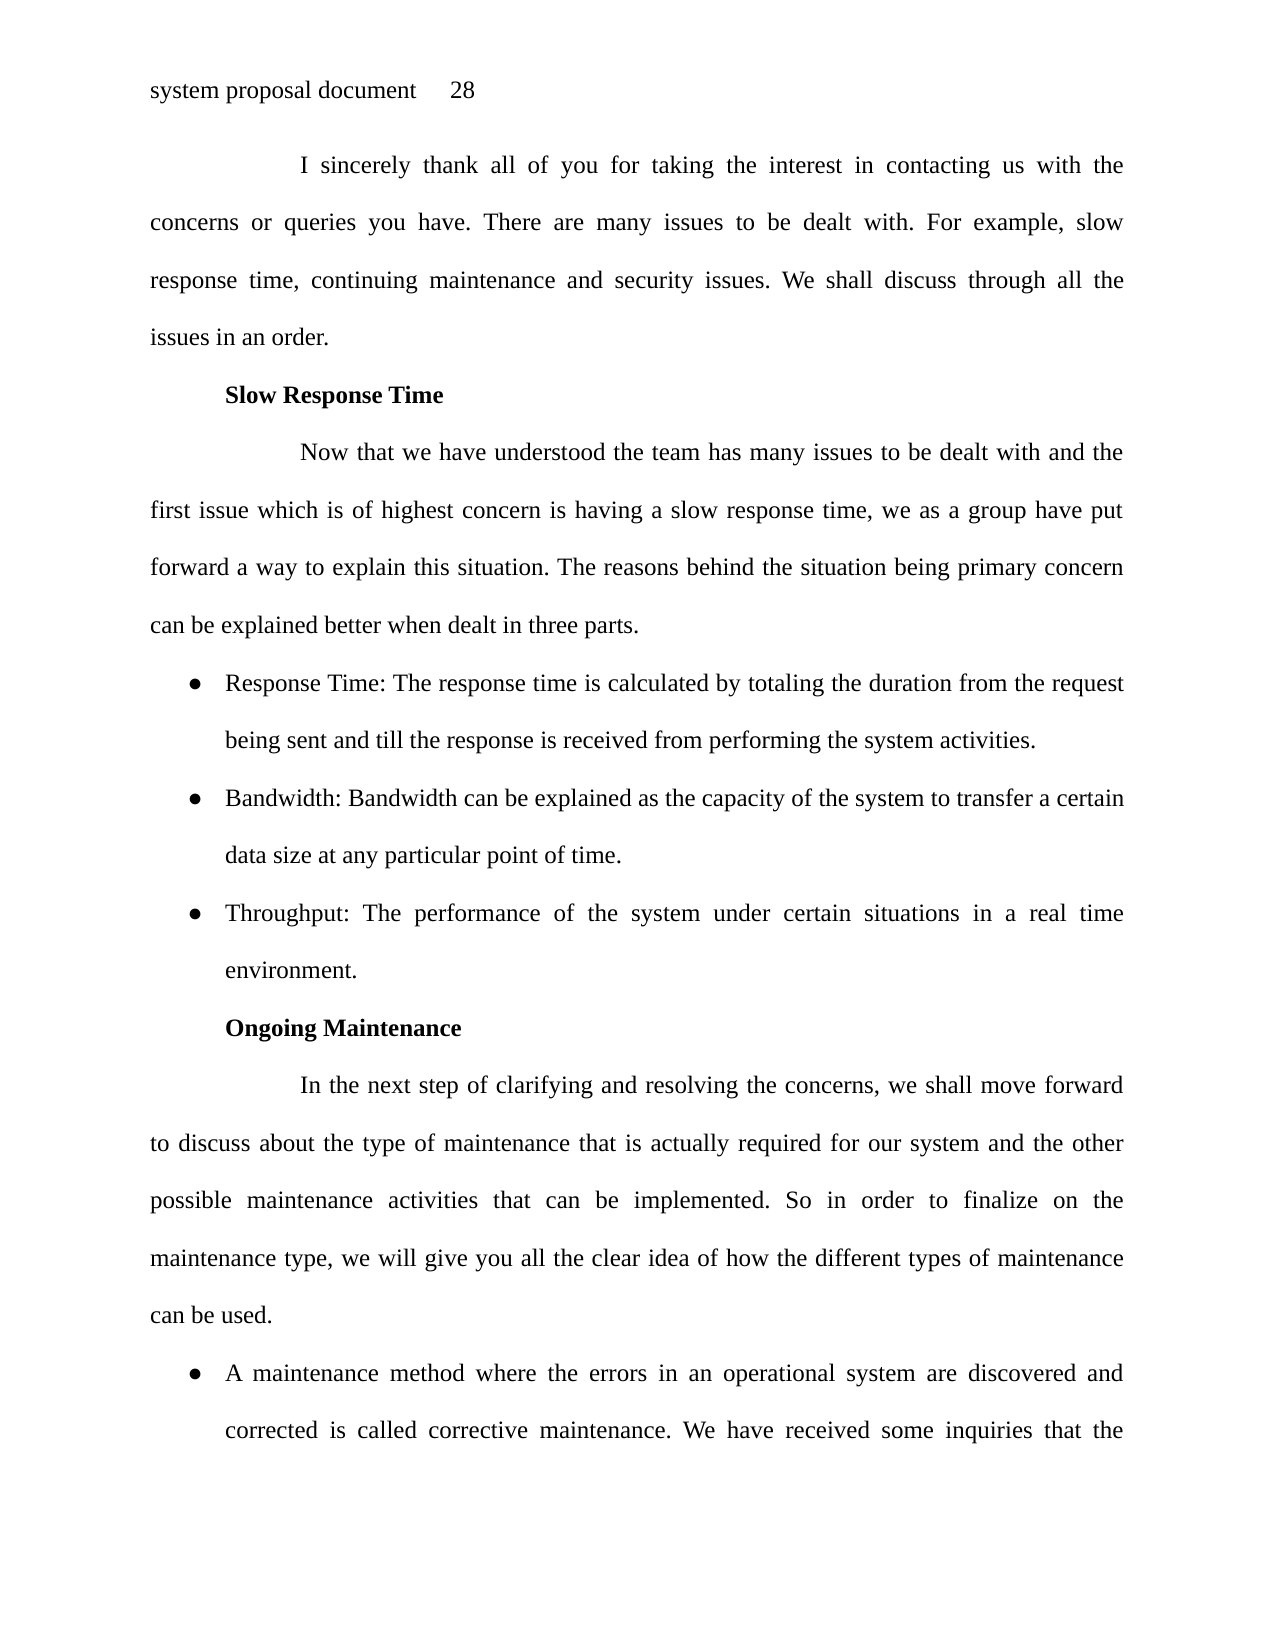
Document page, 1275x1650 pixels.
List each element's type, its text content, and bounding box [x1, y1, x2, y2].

text I sincerely thank all of you for taking the interest in contacting us with the concerns or queries you have. There are many issues to be dealt with. For example, slow response time, continuing maintenance and security issues. We shall discuss through all the issues in an order. [150, 150, 1125, 351]
list Bandwidth: Bandwidth can be explained as the capacity of the system to transfer a certain data size at any particular point of time. [187, 783, 1125, 869]
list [187, 1358, 1125, 1444]
list Throughput: The performance of the system under certain situations in a real time environment. [187, 898, 1125, 984]
text In the next step of clarifying and resolving the concerns, we shall move forward to discuss about the type of maintenance that is actually required for our system and the other possible maintenance activities that can be implemented. So in order to finalize on the maintenance type, we will give you all the clear idea of how the different types of maintenance can be used. [150, 1070, 1125, 1329]
text Slow Response Time [150, 380, 1125, 409]
text Ongoing Maintenance [150, 1013, 1125, 1042]
list Response Time: The response time is calculated by totaling the duration from the request being sent and till the response is received from performing the system activities. [187, 667, 1125, 754]
text Now that we have understood the team has many issues to be dealt with and the first issue which is of highest concern is having a slow response time, we as a group have put forward a way to explain this situation. The reasons behind the situation being primary concern can be explained better when dealt in three parts. [150, 437, 1125, 639]
